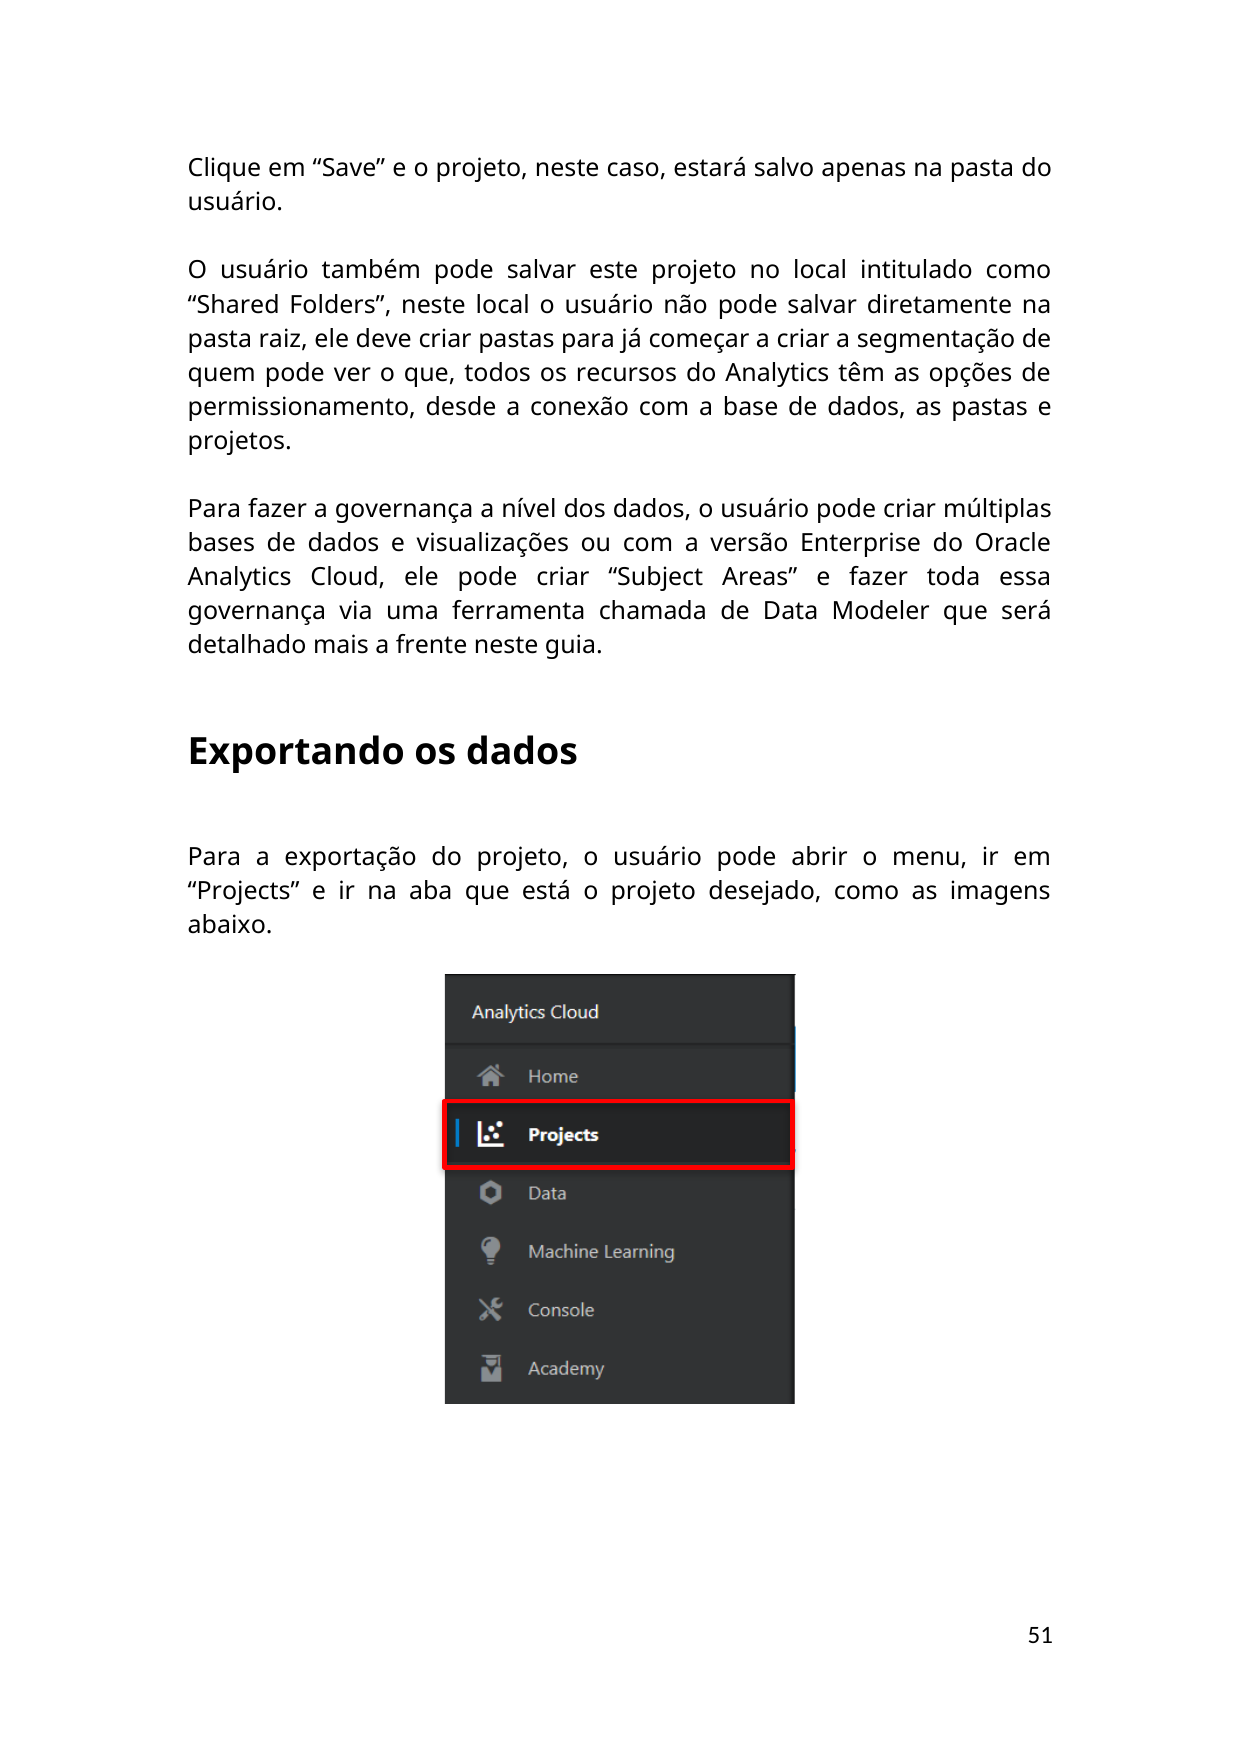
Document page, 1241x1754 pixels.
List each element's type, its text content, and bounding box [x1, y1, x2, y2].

text O usuário também pode salvar este projeto no local intitulado como “Shared Folders”, neste local o usuário não pode salvar diretamente na pasta raiz, ele deve criar pastas para já começar a criar a segmentação de quem pode ver o que, todos os recursos do Analytics têm as opções de permissionamento, desde a conexão com a base de dados, as pastas e projetos. [187, 252, 1053, 457]
text Para a exportação do projeto, o usuário pode abrir o menu, ir em “Projects” e ir na aba que está o projeto desejado, como as imagens abaixo. [187, 838, 1053, 941]
picture [444, 974, 796, 1404]
picture [447, 1103, 790, 1165]
text Clique em “Save” e o projeto, neste caso, estará salvo apenas na pasta do usuário. [187, 150, 1053, 218]
subtitle Exportando os dados [187, 724, 1053, 775]
text Para fazer a governança a nível dos dados, o usuário pode criar múltiplas bases de dados e visualizações ou com a versão Enterprise do Oracle Analytics Cloud, ele pode criar “Subject Areas” e fazer toda essa governança via uma ferramenta chamada de Data Modeler que será detalhado mais a frente neste guia. [187, 491, 1053, 661]
